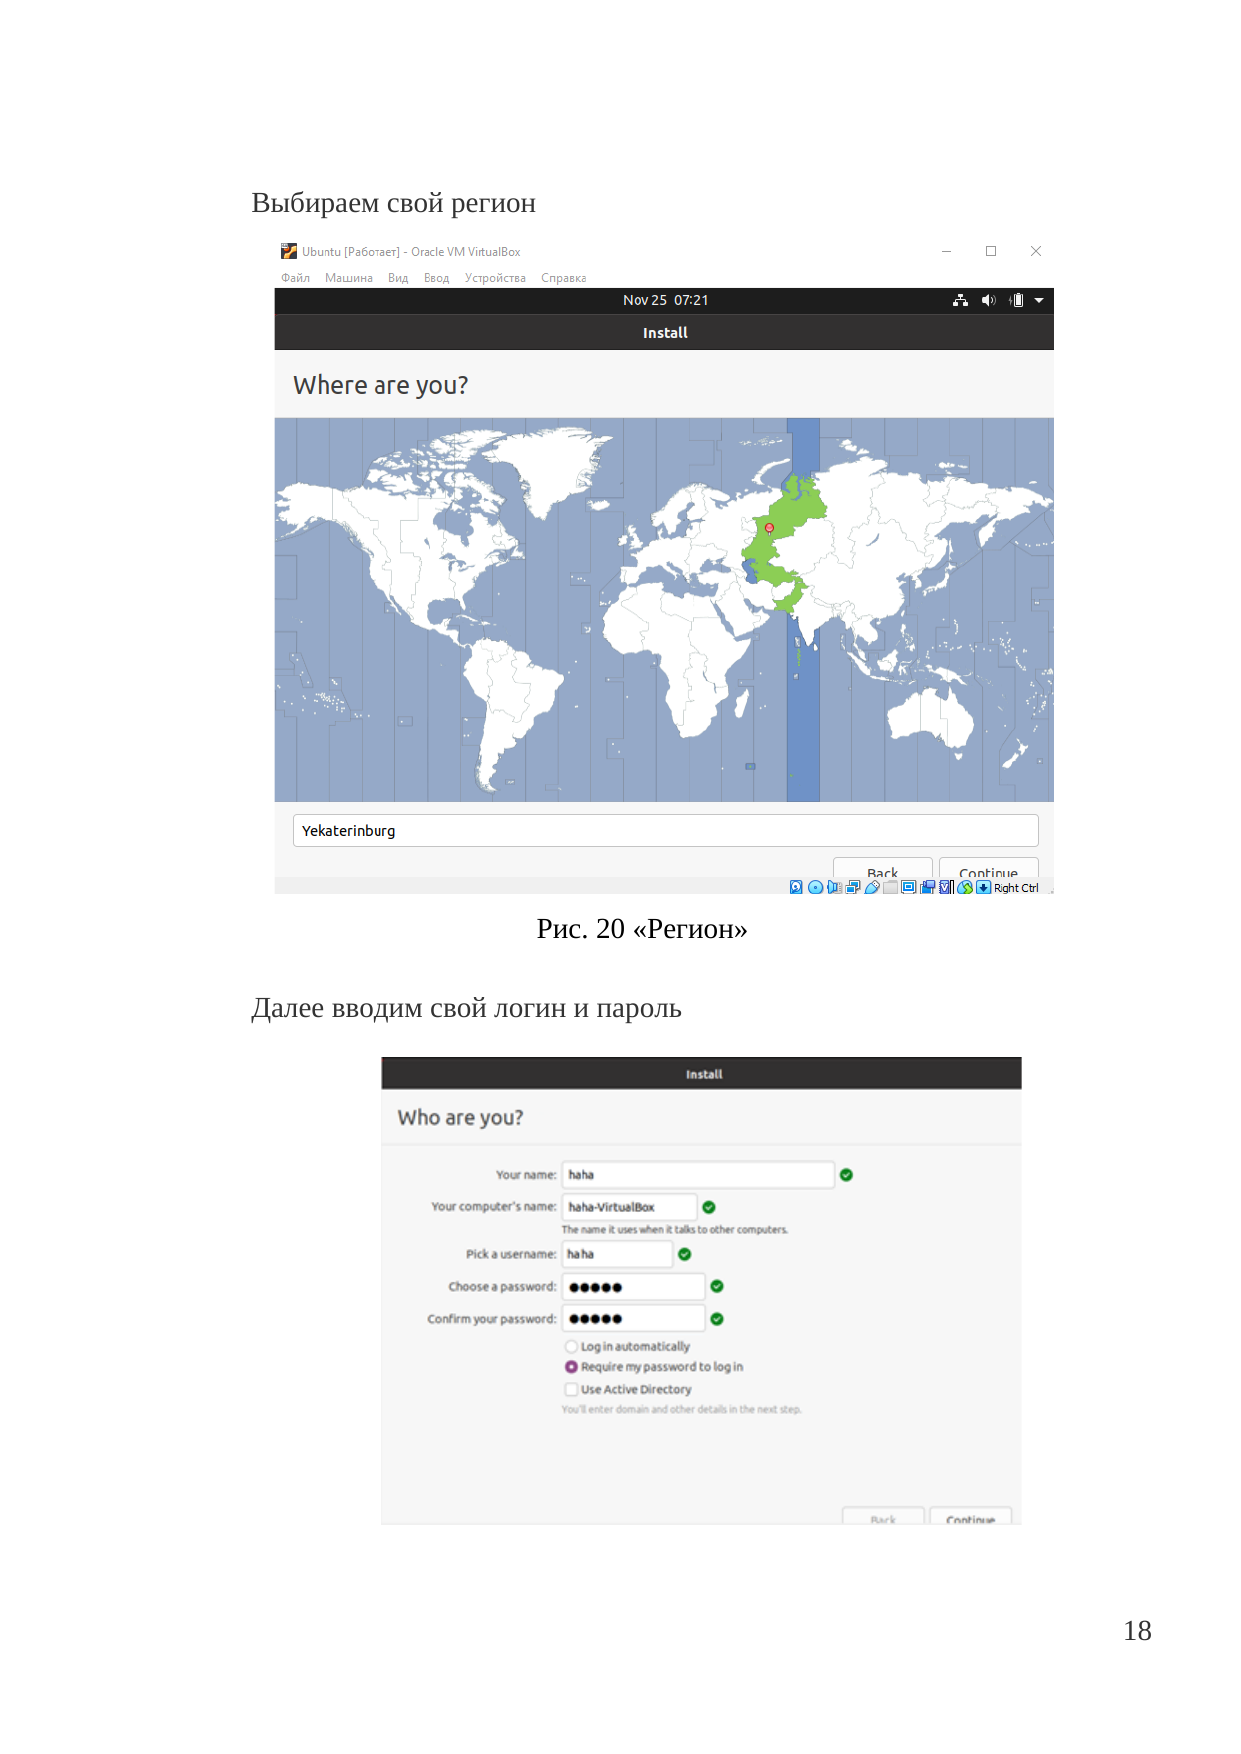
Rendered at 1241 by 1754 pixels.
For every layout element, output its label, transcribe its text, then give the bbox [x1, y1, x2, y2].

text Выбираем свой регион [177, 185, 1152, 219]
text Далее вводим свой логин и пароль [251, 990, 1152, 1024]
picture [381, 1057, 1022, 1525]
picture [274, 240, 1054, 894]
